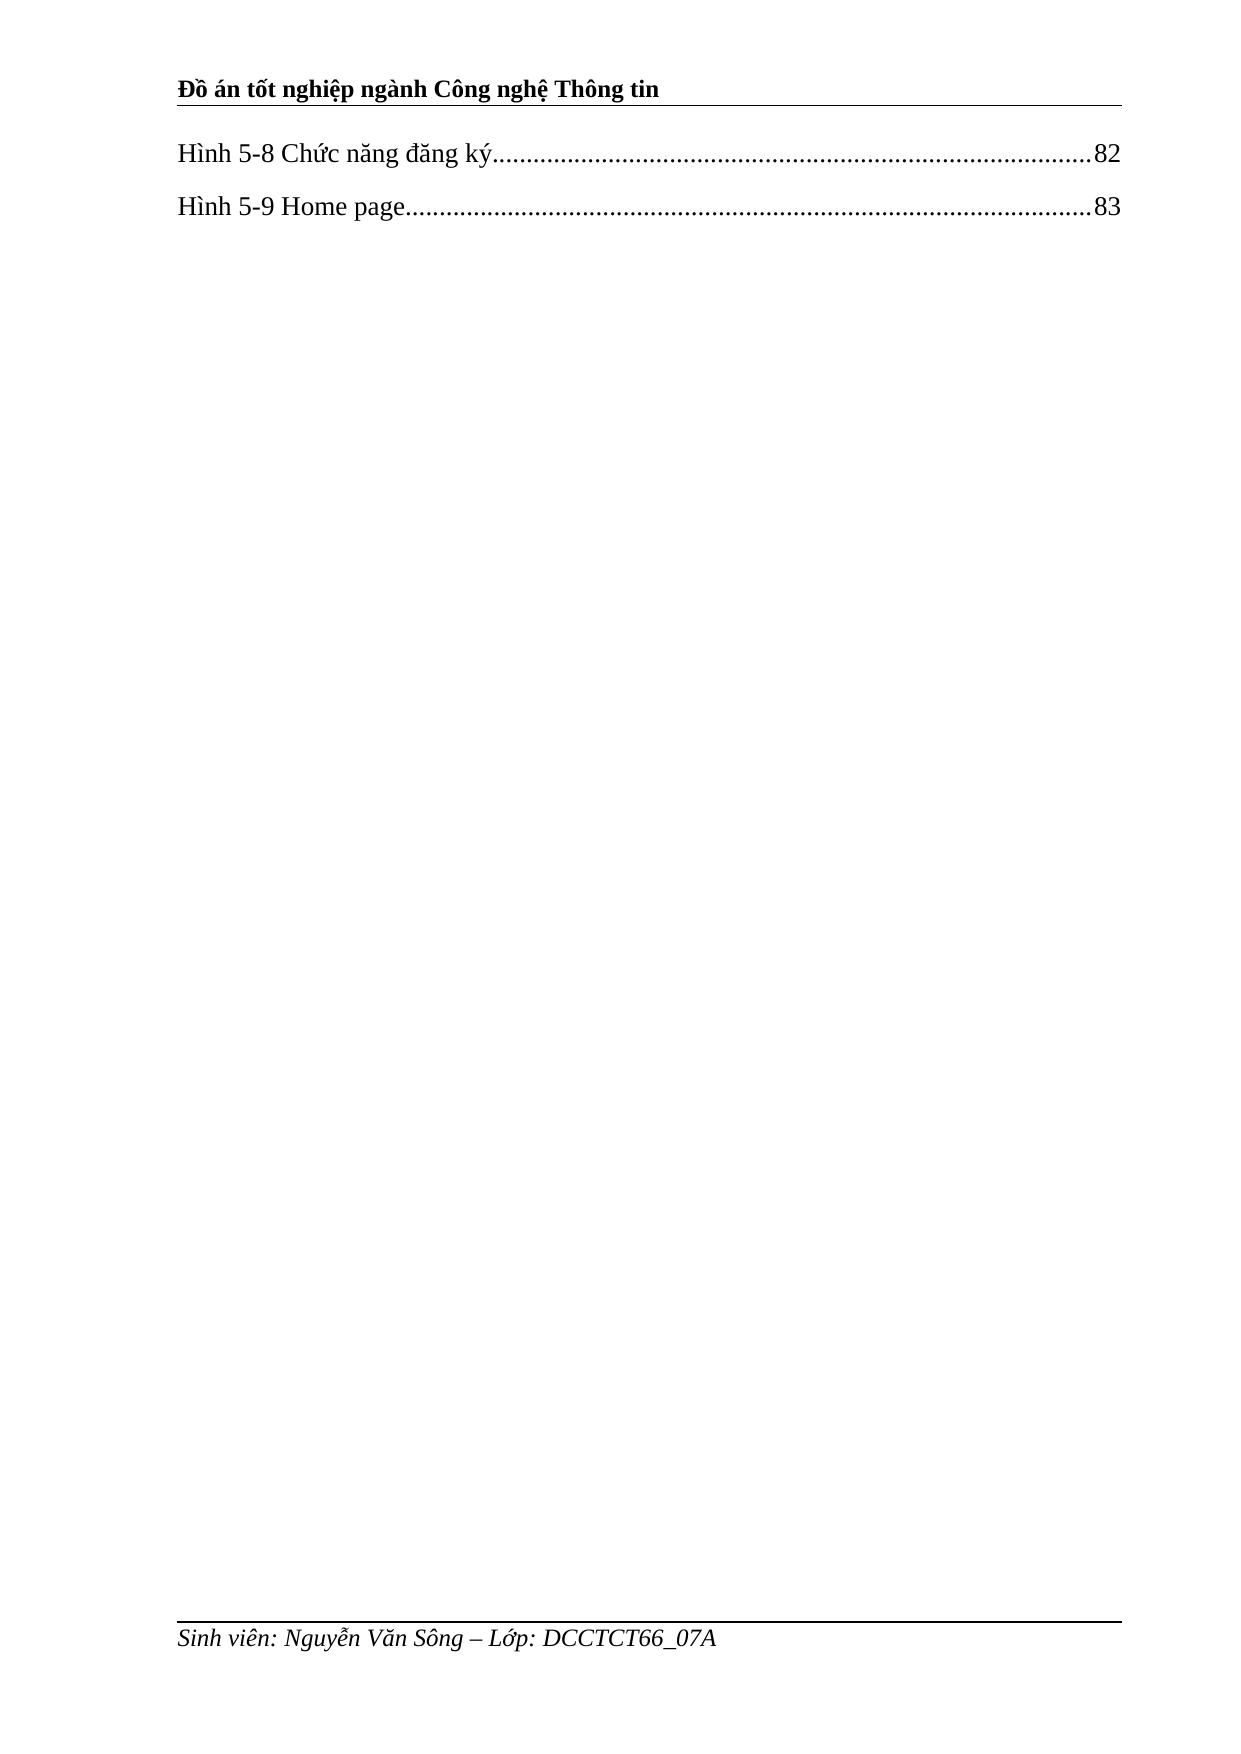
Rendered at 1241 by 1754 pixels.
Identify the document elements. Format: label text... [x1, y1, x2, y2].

text Hình 5-9 Home page 83 [177, 190, 1122, 221]
text Hình 5-8 Chức năng đăng ký 82 [177, 137, 1122, 168]
